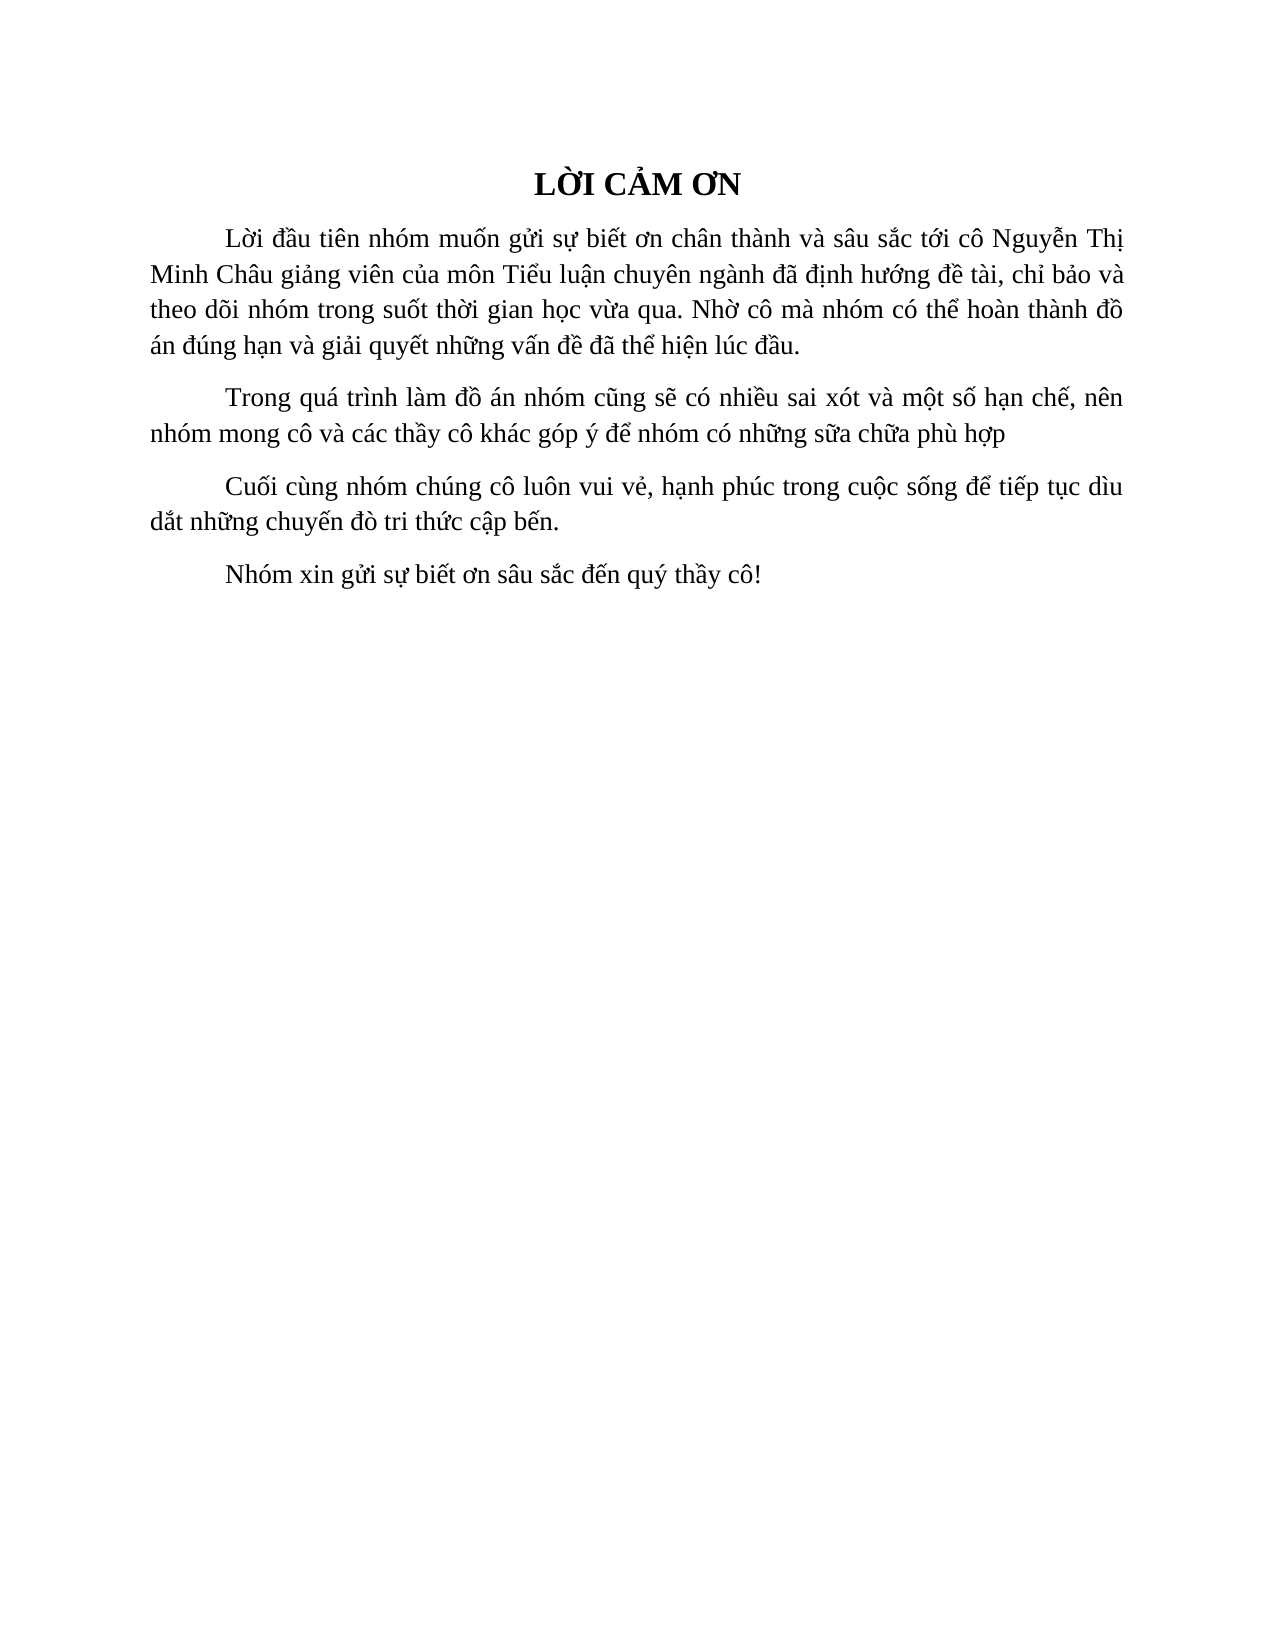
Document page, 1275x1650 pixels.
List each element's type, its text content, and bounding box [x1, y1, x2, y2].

subtitle LỜI CẢM ƠN [150, 164, 1125, 203]
text Trong quá trình làm đồ án nhóm cũng sẽ có nhiều sai xót và một số hạn chế, nên nhóm mong cô và các thầy cô khác góp ý để nhóm có những sữa chữa phù hợp [150, 382, 1125, 448]
text Cuối cùng nhóm chúng cô luôn vui vẻ, hạnh phúc trong cuộc sống để tiếp tục dìu dắt những chuyến đò tri thức cập bến. [150, 470, 1125, 537]
text Lời đầu tiên nhóm muốn gửi sự biết ơn chân thành và sâu sắc tới cô Nguyễn Thị Minh Châu giảng viên của môn Tiểu luận chuyên ngành đã định hướng đề tài, chỉ bảo và theo dõi nhóm trong suốt thời gian học vừa qua. Nhờ cô mà nhóm có thể hoàn thành đồ án đúng hạn và giải quyết những vấn đề đã thể hiện lúc đầu. [150, 222, 1125, 360]
text Nhóm xin gửi sự biết ơn sâu sắc đến quý thầy cô! [150, 558, 1125, 589]
